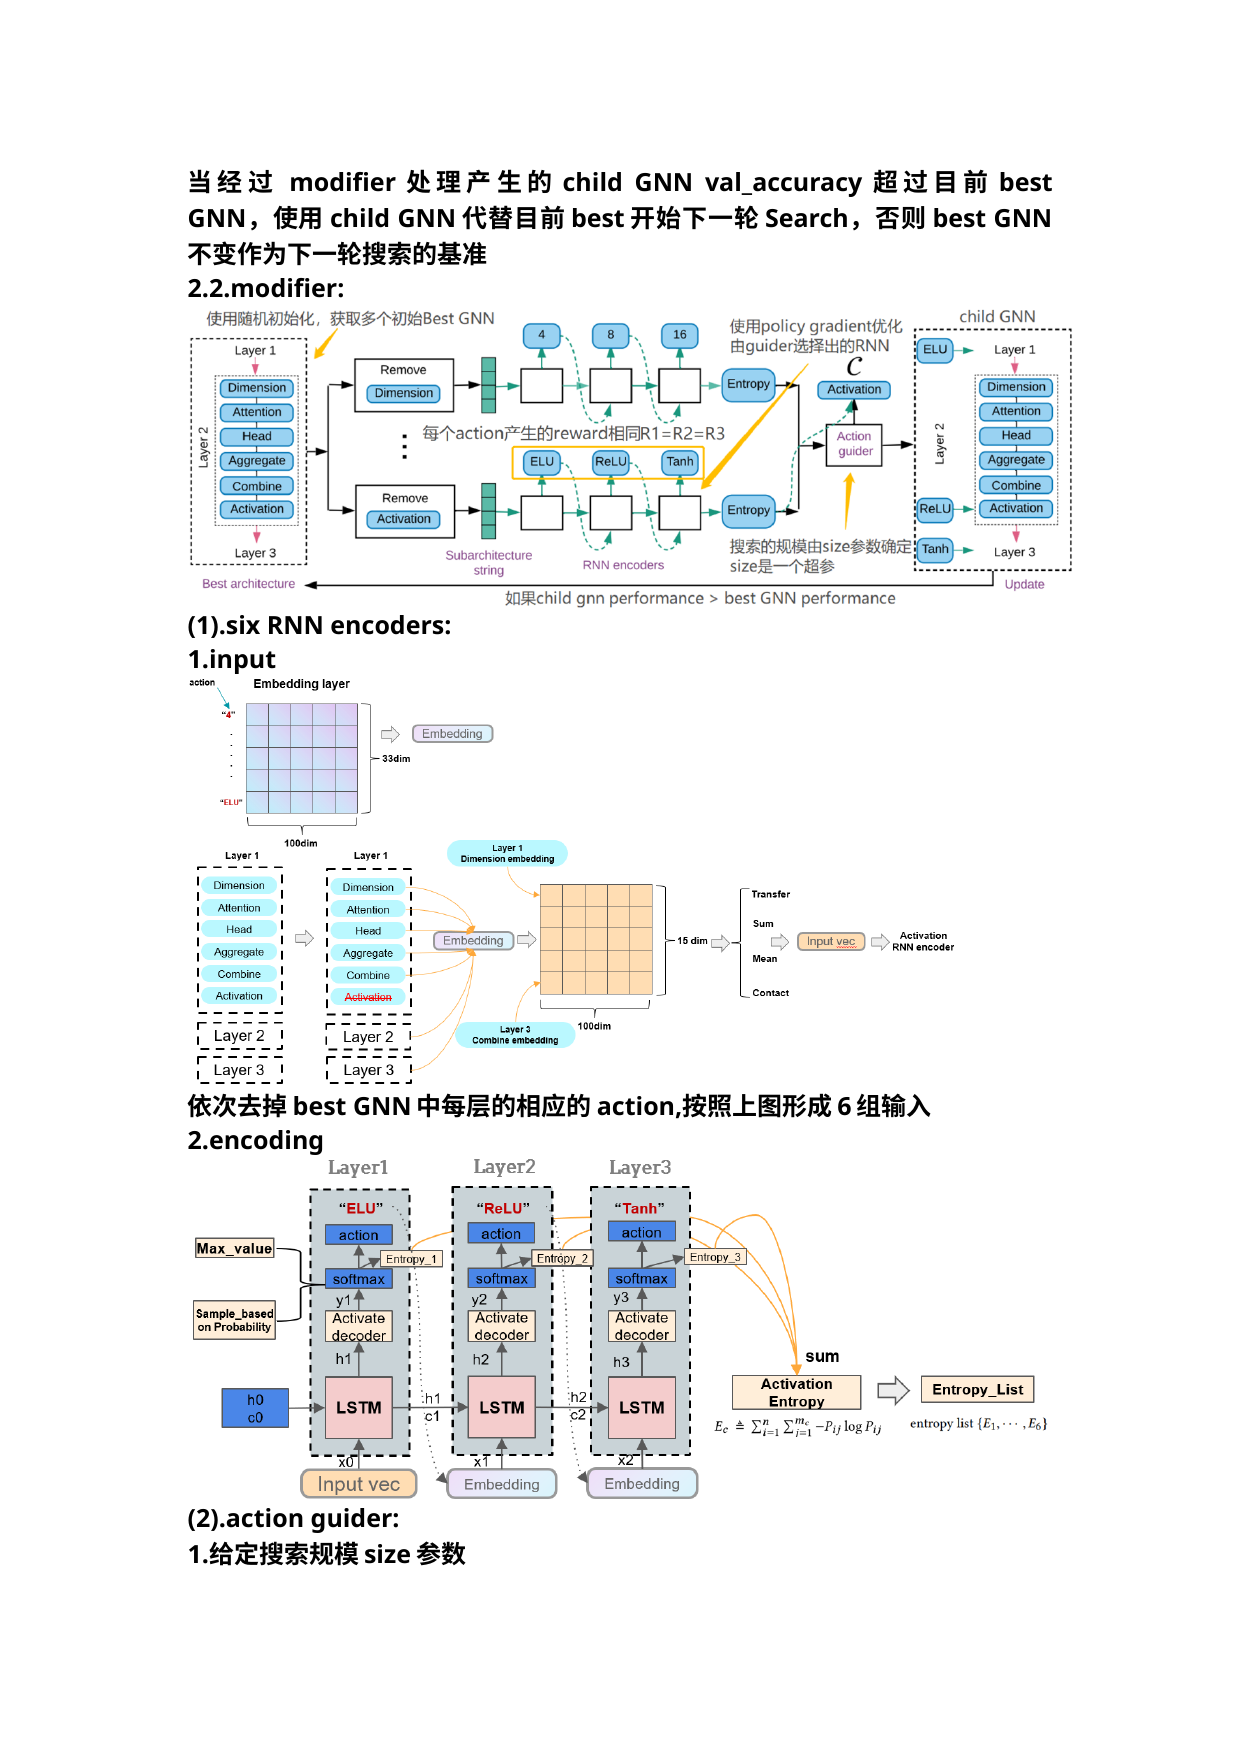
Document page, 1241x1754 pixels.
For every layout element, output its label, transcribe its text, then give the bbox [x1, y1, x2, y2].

text 2.encoding [187, 1123, 1053, 1156]
text 2.2.modifier: [187, 271, 1053, 304]
picture [187, 304, 1073, 608]
text 当经过 modifier处理产生的child GNN val_accuracy超过目前best GNN，使用child GNN代替目前best开始下一轮Search，否则best GNN不变作为下一轮搜索的基准 [187, 162, 1053, 271]
text 1.给定搜索规模size参数 [187, 1535, 1053, 1571]
text (2).action guider: [187, 1501, 1053, 1535]
text 依次去掉best GNN中每层的相应的action,按照上图形成6组输入 [187, 1086, 1053, 1123]
text 1.input [187, 642, 1053, 676]
picture [187, 1156, 1053, 1501]
text (1).six RNN encoders: [187, 608, 1053, 642]
picture [187, 675, 955, 1087]
